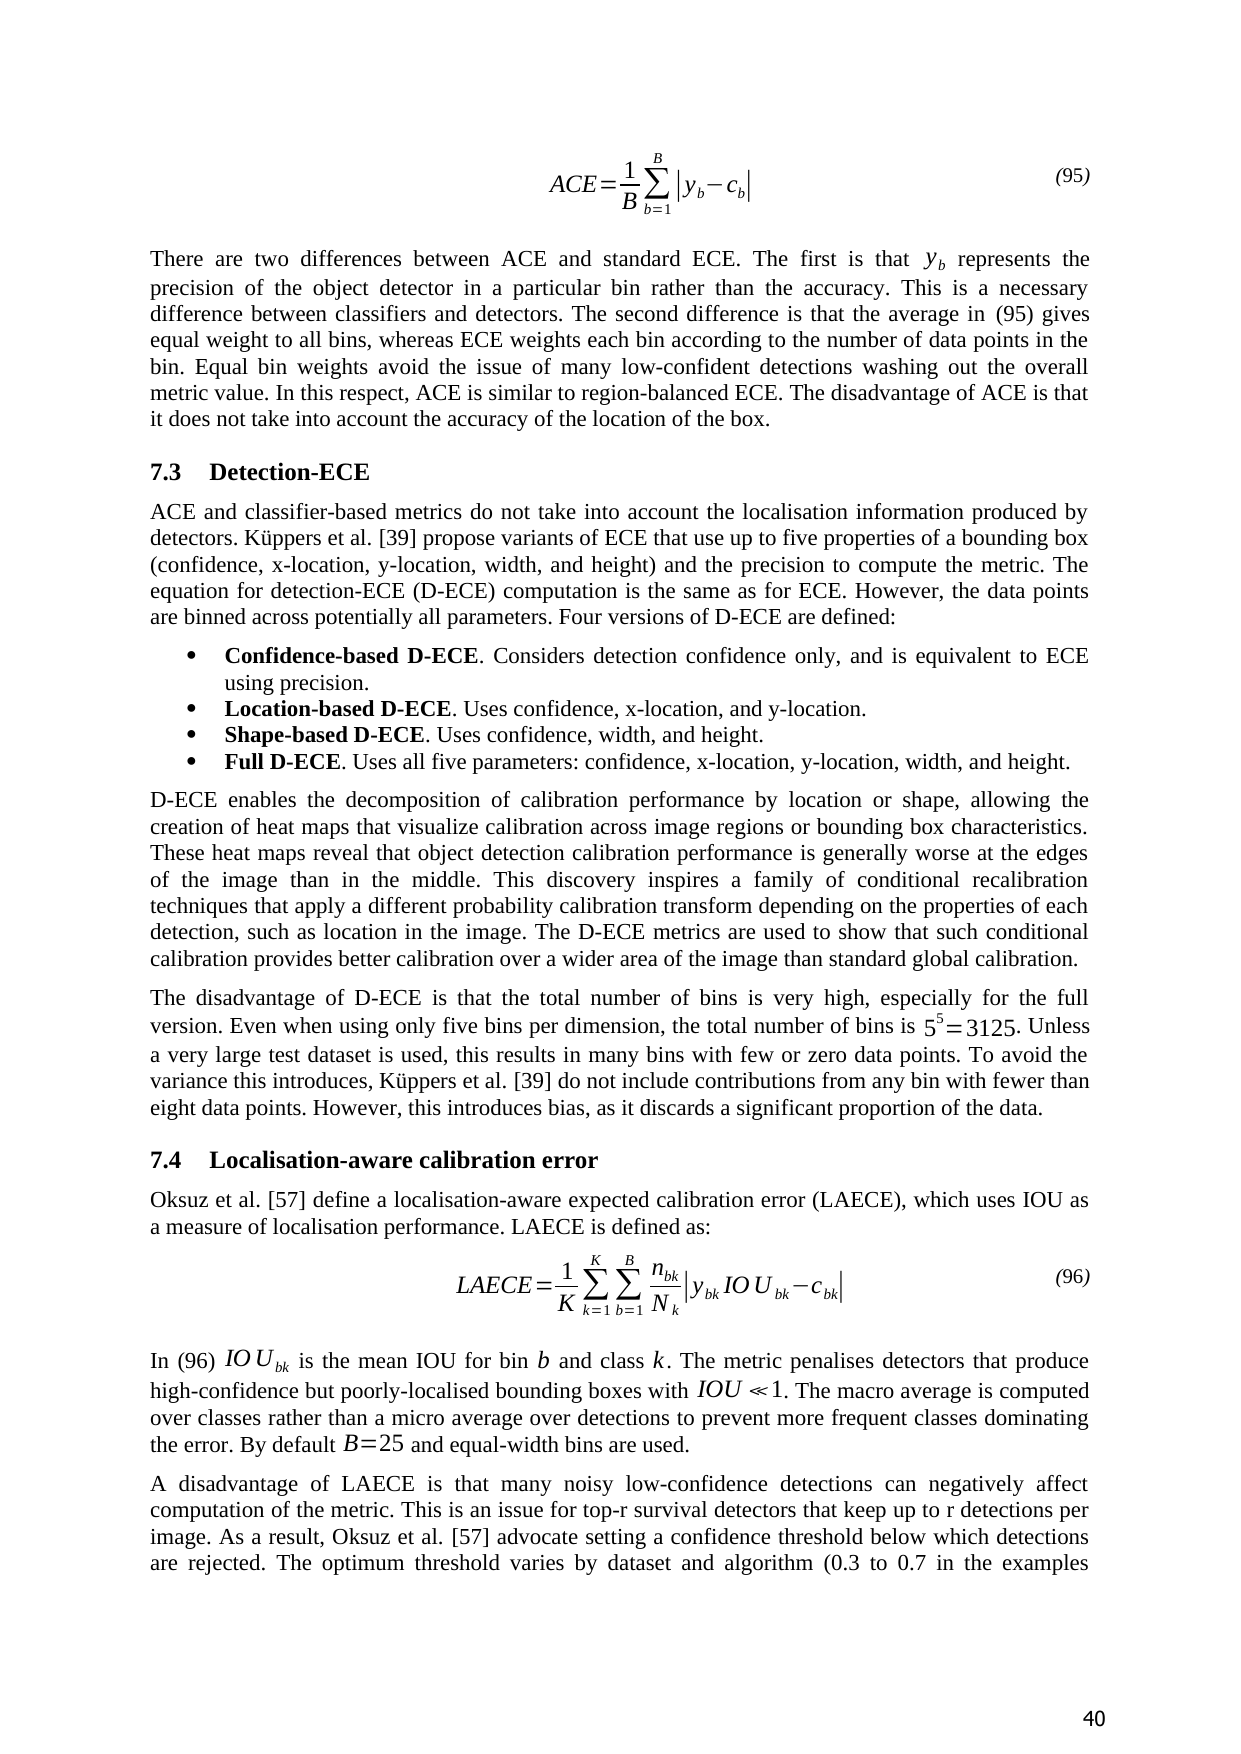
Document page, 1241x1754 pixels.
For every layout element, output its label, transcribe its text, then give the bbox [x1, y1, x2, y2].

list Full D-ECE. Uses all five parameters: confidence, x-location, y-location, width, and height. [187, 748, 1090, 774]
subtitle Detection-ECE [150, 457, 1090, 486]
table_header [257, 1252, 985, 1332]
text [150, 1470, 1090, 1576]
table_header (95) [985, 150, 1101, 230]
text D-ECE enables the decomposition of calibration performance by location or shape, allowing the creation of heat maps that visualize calibration across image regions or bounding box characteristics. These heat maps reveal that object detection calibration performance is generally worse at the edges of the image than in the middle. This discovery inspires a family of conditional recalibration techniques that apply a different probability calibration transform depending on the properties of each detection, such as location in the image. The D-ECE metrics are used to show that such conditional calibration provides better calibration over a wider area of the image than standard global calibration. [150, 787, 1090, 971]
table_header (96) [985, 1252, 1101, 1332]
text The disadvantage of D-ECE is that the total number of bins is very high, especially for the full version. Even when using only five bins per dimension, the total number of bins is . Unless a very large test dataset is used, this results in many bins with few or zero data points. To avoid the variance this introduces, Küppers et al. [39] do not include contributions from any bin with fewer than eight data points. However, this introduces bias, as it discards a significant proportion of the data. [150, 983, 1090, 1120]
list Confidence-based D-ECE. Considers detection confidence only, and is equivalent to ECE using precision. [187, 642, 1090, 695]
text In (96) is the mean IOU for bin and class . The metric penalises detectors that produce high-confidence but poorly-localised bounding boxes with . The macro average is computed over classes rather than a micro average over detections to prevent more frequent classes dominating the error. By default and equal-width bins are used. [150, 1345, 1090, 1458]
subtitle Localisation-aware calibration error [150, 1145, 1090, 1174]
text Oksuz et al. [57] define a localisation-aware expected calibration error (LAECE), which uses IOU as a measure of localisation performance. LAECE is defined as: [150, 1186, 1090, 1239]
text ACE and classifier-based metrics do not take into account the localisation information produced by detectors. Küppers et al. [39] propose variants of ECE that use up to five properties of a bounding box (confidence, x-location, y-location, width, and height) and the precision to compute the metric. The equation for detection-ECE (D-ECE) computation is the same as for ECE. However, the data points are binned across potentially all parameters. Four versions of D-ECE are defined: [150, 498, 1090, 630]
table_header [257, 150, 985, 230]
list Location-based D-ECE. Uses confidence, x-location, and y-location. [187, 695, 1090, 721]
text There are two differences between ACE and standard ECE. The first is that represents the precision of the object detector in a particular bin rather than the accuracy. This is a necessary difference between classifiers and detectors. The second difference is that the average in (95) gives equal weight to all bins, whereas ECE weights each bin according to the number of data points in the bin. Equal bin weights avoid the issue of many low-confident detections washing out the overall metric value. In this respect, ACE is similar to region-balanced ECE. The disadvantage of ACE is that it does not take into account the accuracy of the location of the box. [150, 242, 1090, 432]
list Shape-based D-ECE. Uses confidence, width, and height. [187, 721, 1090, 748]
